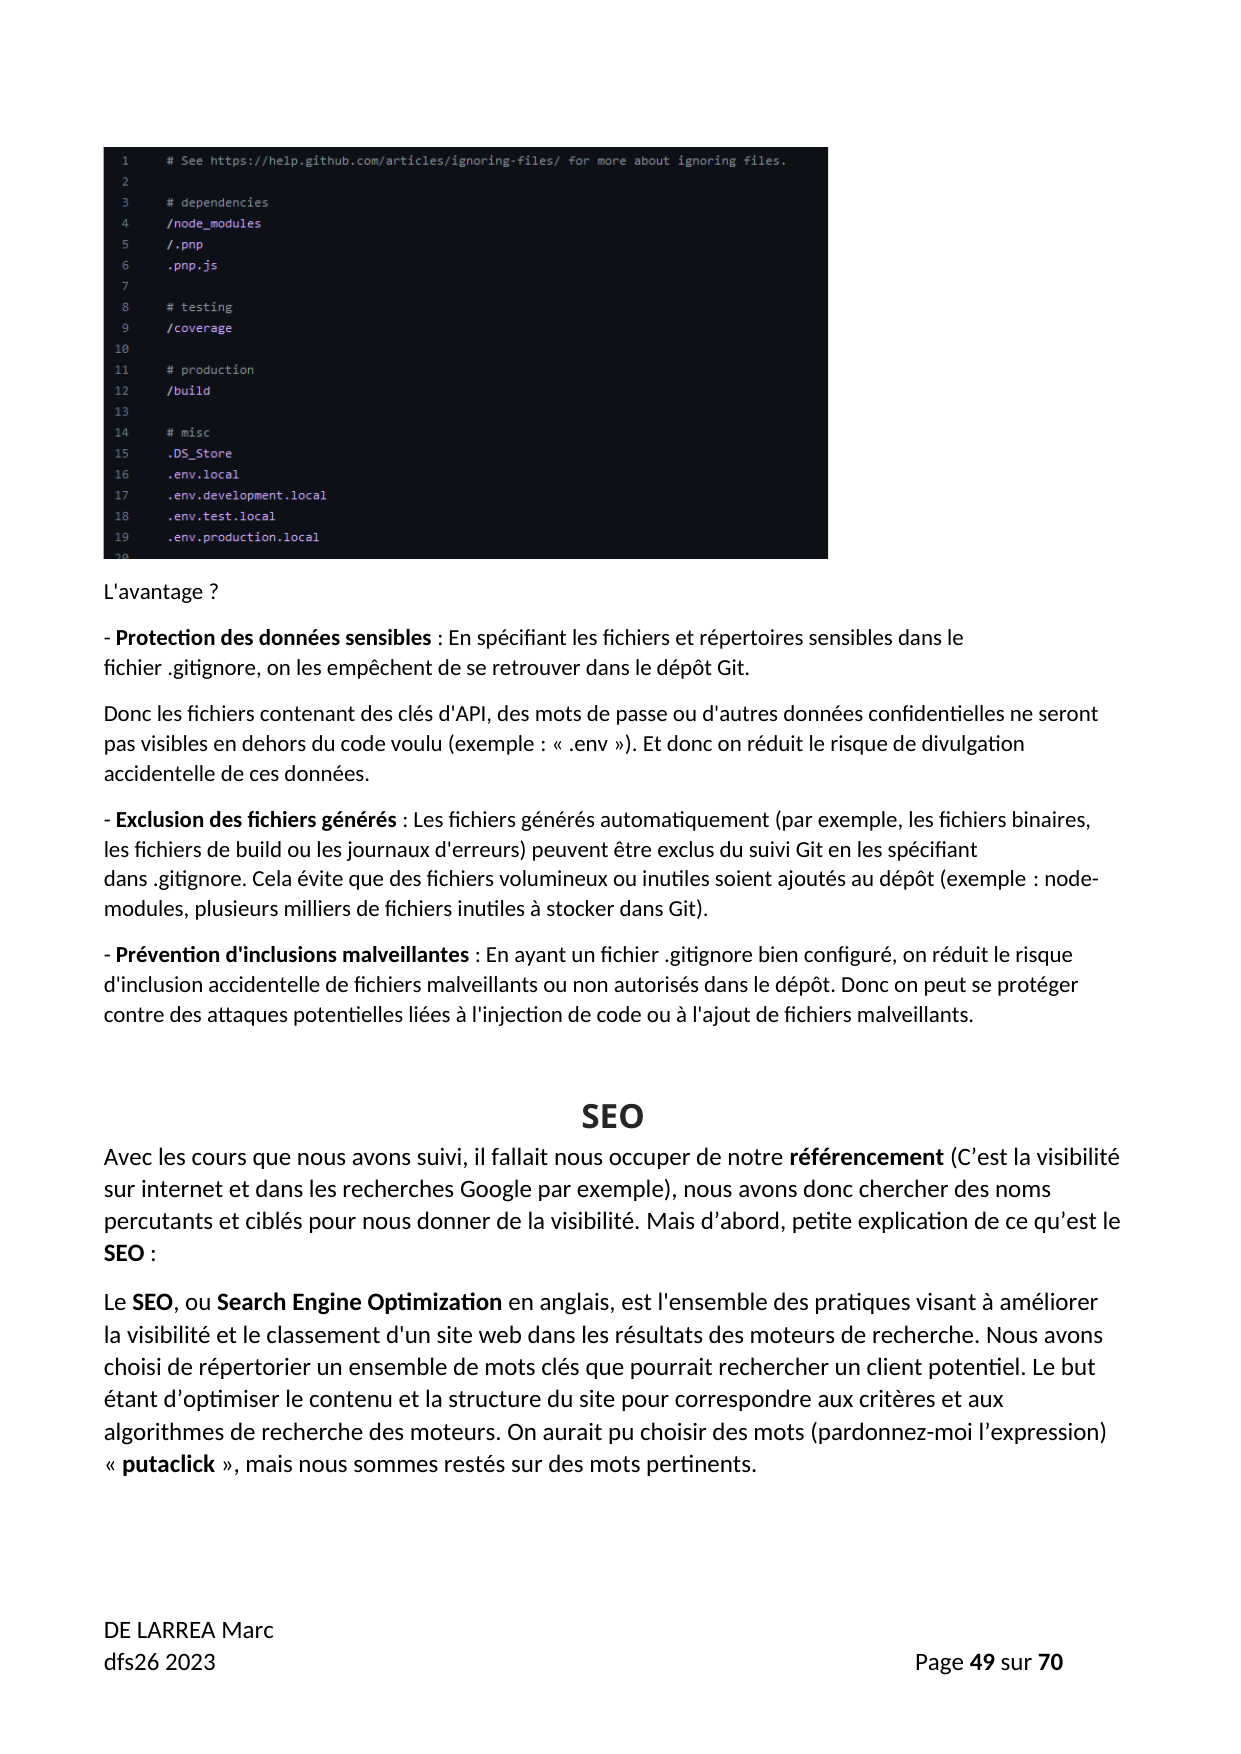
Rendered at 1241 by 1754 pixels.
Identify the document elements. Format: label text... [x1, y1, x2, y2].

text - Protection des données sensibles : En spécifiant les fichiers et répertoires sensibles dans le fichier .gitignore, on les empêchent de se retrouver dans le dépôt Git. [103, 623, 1122, 681]
picture [103, 147, 829, 559]
text Avec les cours que nous avons suivi, il fallait nous occuper de notre référencement (C’est la visibilité sur internet et dans les recherches Google par exemple), nous avons donc chercher des noms percutants et ciblés pour nous donner de la visibilité. Mais d’abord, petite explication de ce qu’est le SEO : [103, 1141, 1122, 1268]
text - Prévention d'inclusions malveillantes : En ayant un fichier .gitignore bien configuré, on réduit le risque d'inclusion accidentelle de fichiers malveillants ou non autorisés dans le dépôt. Donc on peut se protéger contre des attaques potentielles liées à l'injection de code ou à l'ajout de fichiers malveillants. [103, 941, 1122, 1028]
text Le SEO, ou Search Engine Optimization en anglais, est l'ensemble des pratiques visant à améliorer la visibilité et le classement d'un site web dans les résultats des moteurs de recherche. Nous avons choisi de répertorier un ensemble de mots clés que pourrait rechercher un client potentiel. Le but étant d’optimiser le contenu et la structure du site pour correspondre aux critères et aux algorithmes de recherche des moteurs. On aurait pu choisir des mots (pardonnez-moi l’expression) « putaclick », mais nous sommes restés sur des mots pertinents. [103, 1287, 1122, 1478]
subtitle SEO [103, 1093, 1122, 1138]
text Donc les fichiers contenant des clés d'API, des mots de passe ou d'autres données confidentielles ne seront pas visibles en dehors du code voulu (exemple : « .env »). Et donc on réduit le risque de divulgation accidentelle de ces données. [103, 699, 1122, 787]
text - Exclusion des fichiers générés : Les fichiers générés automatiquement (par exemple, les fichiers binaires, les fichiers de build ou les journaux d'erreurs) peuvent être exclus du suivi Git en les spécifiant dans .gitignore. Cela évite que des fichiers volumineux ou inutiles soient ajoutés au dépôt (exemple : node-modules, plusieurs milliers de fichiers inutiles à stocker dans Git). [103, 805, 1122, 922]
text L'avantage ? [103, 577, 1122, 605]
